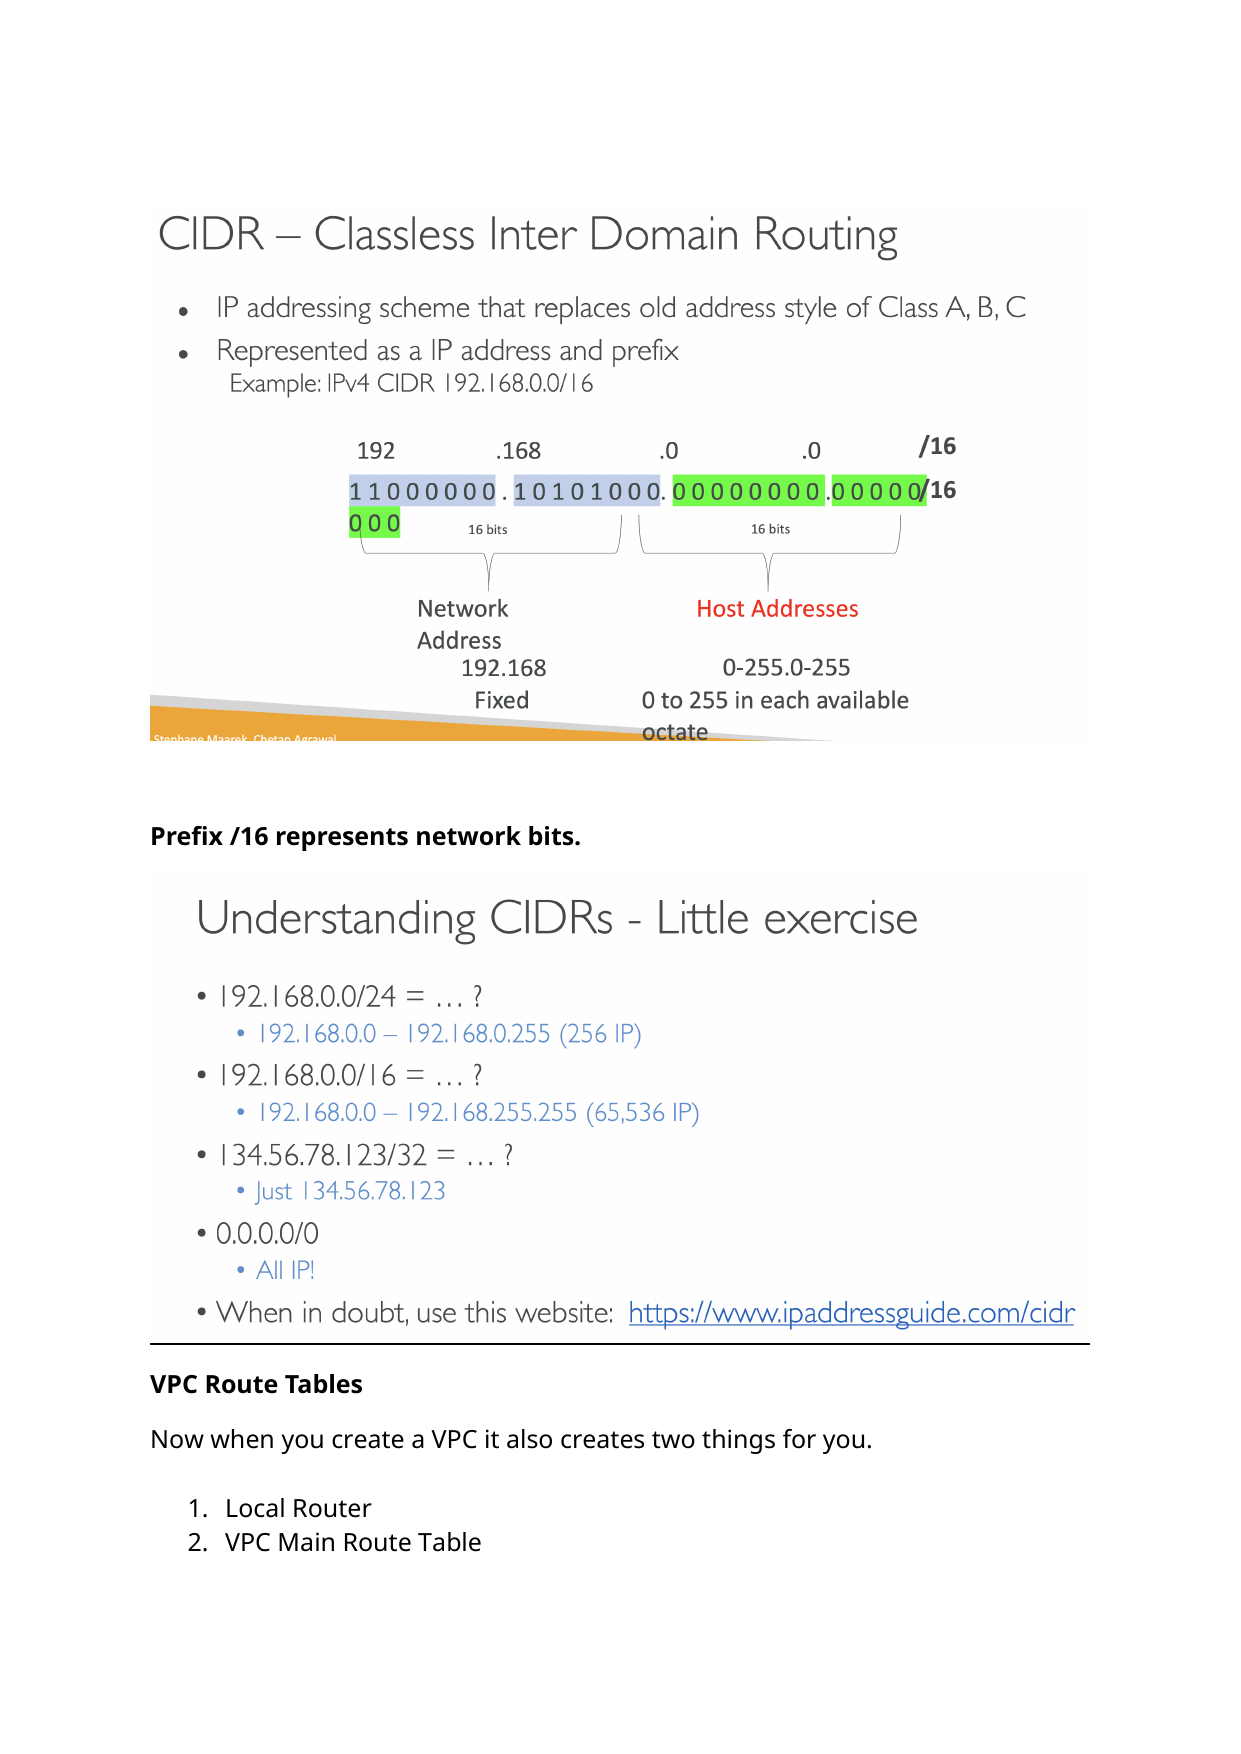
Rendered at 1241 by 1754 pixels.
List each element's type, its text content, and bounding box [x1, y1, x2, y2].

picture [150, 874, 1091, 1341]
picture [150, 205, 1091, 741]
text Prefix /16 represents network bits. [150, 818, 1090, 852]
list VPC Main Route Table [187, 1524, 1090, 1558]
text VPC Route Tables [150, 1366, 1090, 1400]
text Now when you create a VPC it also creates two things for you. [150, 1422, 1090, 1456]
list Local Router [187, 1490, 1090, 1524]
